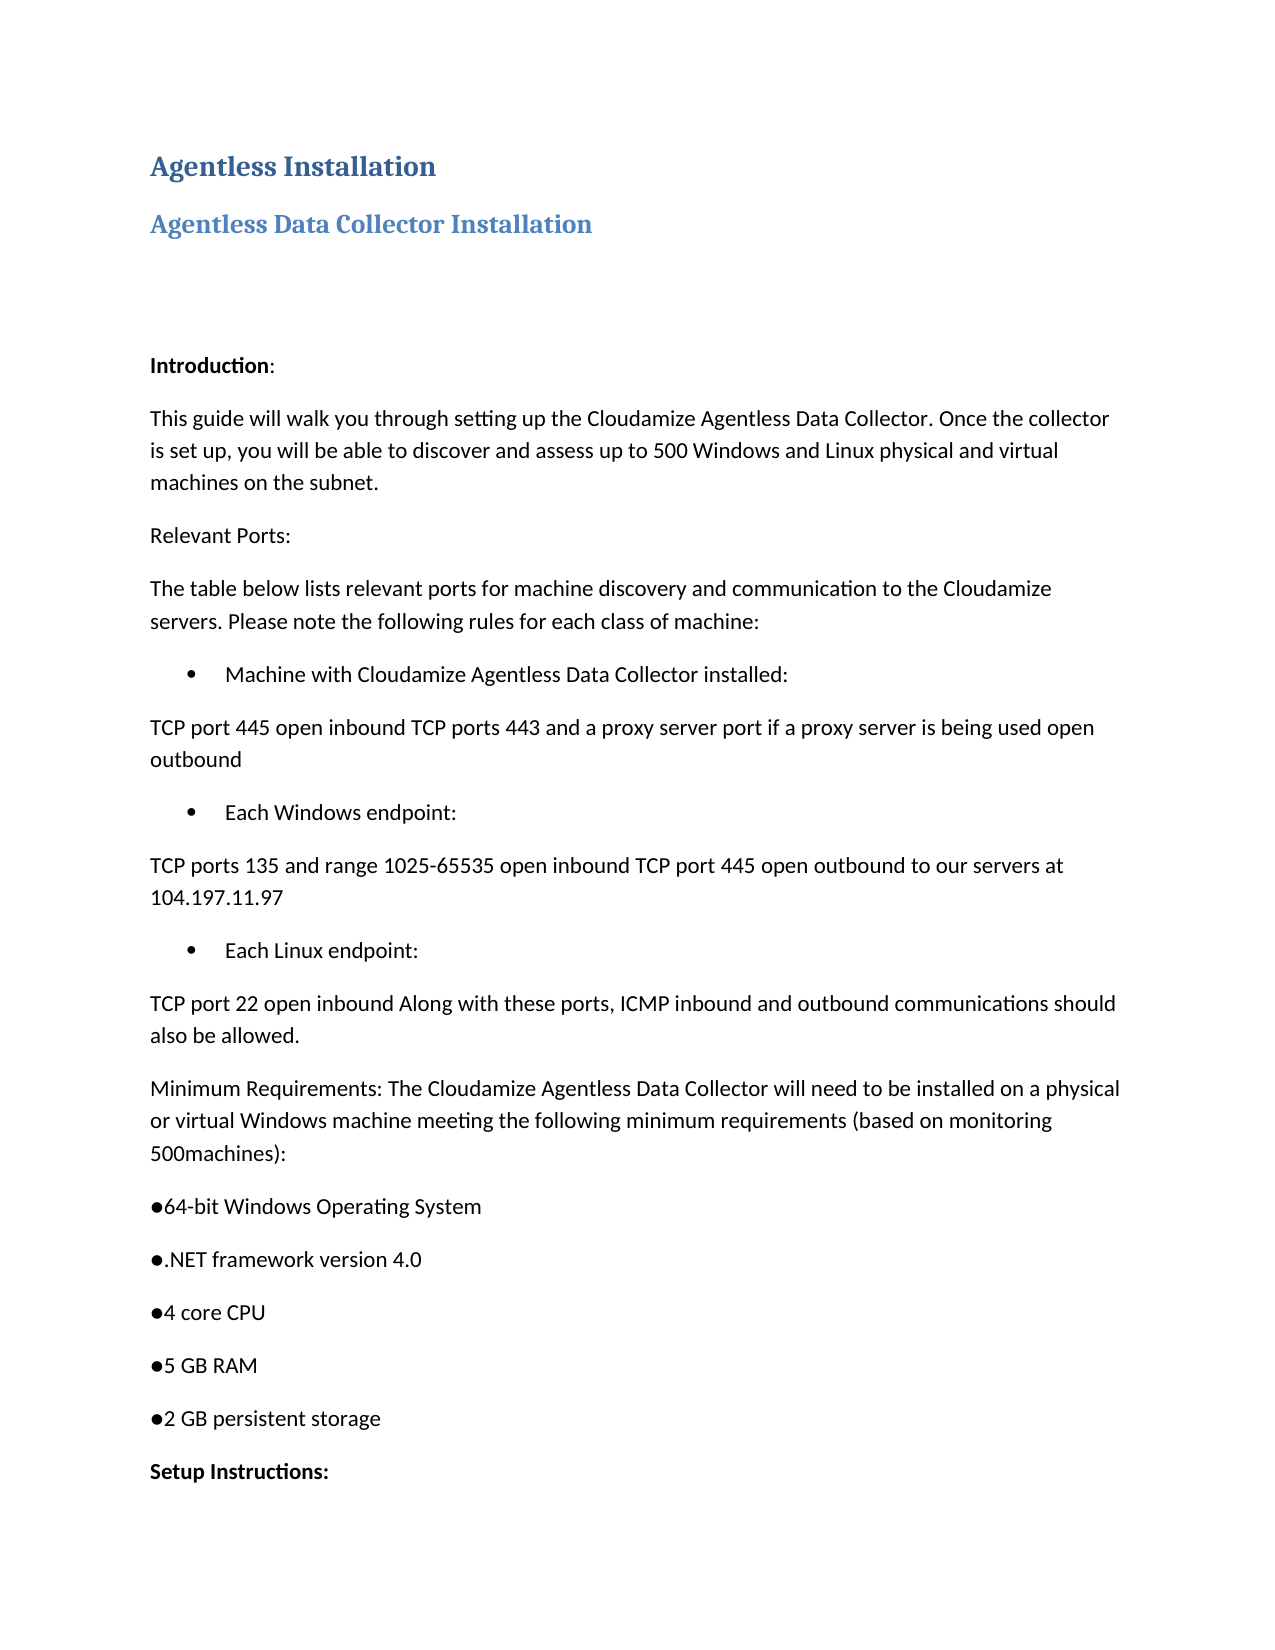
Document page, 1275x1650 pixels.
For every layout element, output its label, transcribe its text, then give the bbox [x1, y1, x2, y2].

text This guide will walk you through setting up the Cloudamize Agentless Data Collector. Once the collector is set up, you will be able to discover and assess up to 500 Windows and Linux physical and virtual machines on the subnet. [150, 404, 1125, 497]
subtitle Agentless Data Collector Installation [150, 209, 1125, 241]
text ●2 GB persistent storage [150, 1404, 1125, 1432]
text The table below lists relevant ports for machine discovery and communication to the Cloudamize servers. Please note the following rules for each class of machine: [150, 574, 1125, 635]
text ●.NET framework version 4.0 [150, 1245, 1125, 1273]
text Introduction: [150, 351, 1125, 379]
text Relevant Ports: [150, 522, 1125, 549]
list Each Windows endpoint: [187, 798, 1125, 826]
subtitle Agentless Installation [150, 150, 1125, 183]
text ●5 GB RAM [150, 1351, 1125, 1379]
text Setup Instructions: [150, 1457, 1125, 1485]
text TCP port ​445 ​open ​inbound TCP ports ​443​ and a proxy server port if a proxy server is being used open outbound [150, 713, 1125, 773]
text TCP ports ​135​ and range ​1025-65535​ open ​inbound TCP port ​445​ open ​outbound​ to our servers at ​104.197.11.97 [150, 851, 1125, 911]
text ●4 core CPU [150, 1298, 1125, 1326]
list Each Linux endpoint: [187, 936, 1125, 964]
text ●64-bit Windows Operating System [150, 1192, 1125, 1220]
text TCP port 22 ​open inbound Along with these ports, ICMP inbound and outbound communications should also be allowed. [150, 989, 1125, 1049]
text Minimum Requirements: The Cloudamize Agentless Data Collector will need to be installed on a physical or virtual Windows machine meeting the following minimum requirements (based on monitoring 500machines): [150, 1074, 1125, 1167]
list Machine with Cloudamize Agentless Data Collector installed: [187, 660, 1125, 688]
